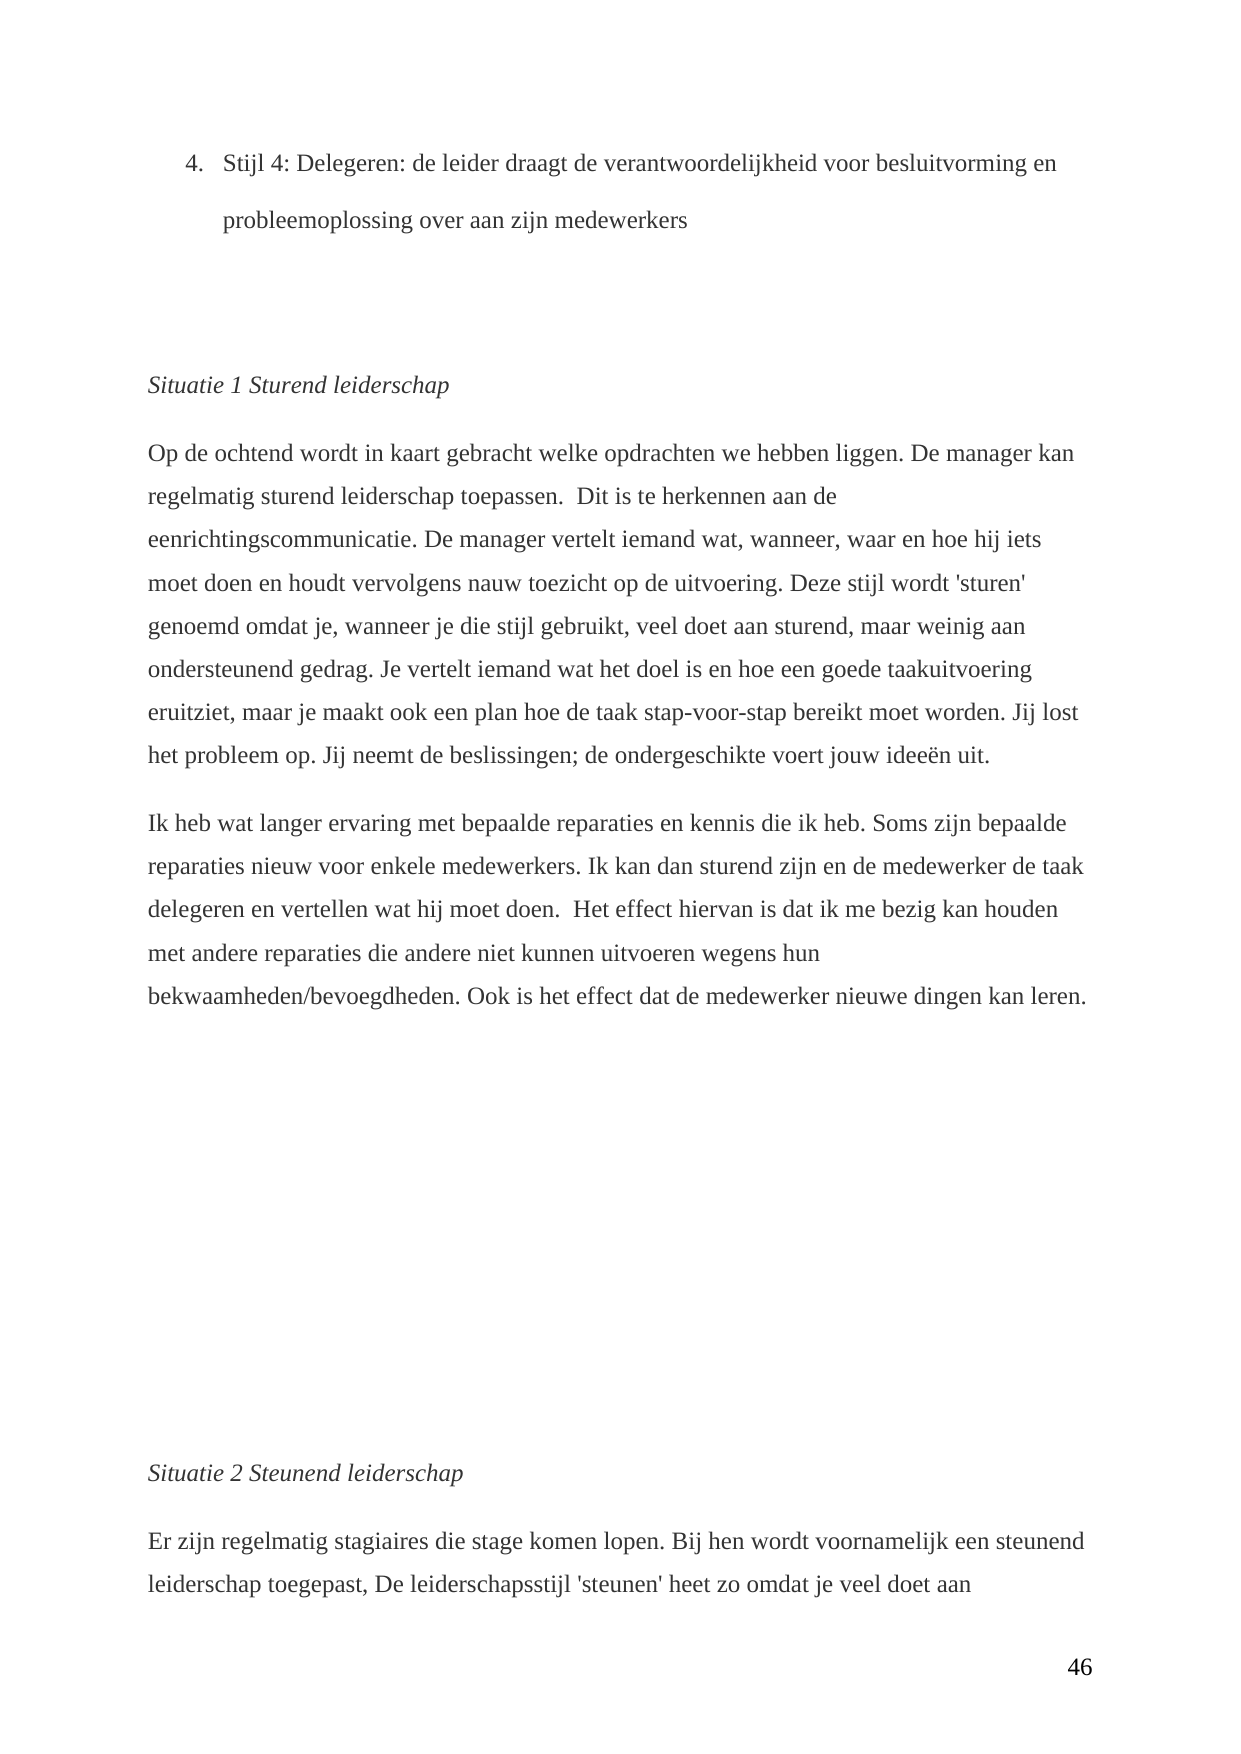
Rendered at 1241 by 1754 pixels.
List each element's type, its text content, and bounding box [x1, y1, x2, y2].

list Stijl 4: Delegeren: de leider draagt de verantwoordelijkheid voor besluitvorming en probleemoplossing over aan zijn medewerkers [185, 148, 1093, 234]
text Op de ochtend wordt in kaart gebracht welke opdrachten we hebben liggen. De manager kan regelmatig sturend leiderschap toepassen. Dit is te herkennen aan de eenrichtingscommunicatie. De manager vertelt iemand wat, wanneer, waar en hoe hij iets moet doen en houdt vervolgens nauw toezicht op de uitvoering. Deze stijl wordt 'sturen' genoemd omdat je, wanneer je die stijl gebruikt, veel doet aan sturend, maar weinig aan ondersteunend gedrag. Je vertelt iemand wat het doel is en hoe een goede taakuitvoering eruitziet, maar je maakt ook een plan hoe de taak stap-voor-stap bereikt moet worden. Jij lost het probleem op. Jij neemt de beslissingen; de ondergeschikte voert jouw ideeën uit. [148, 438, 1093, 769]
text Situatie 2 Steunend leiderschap [148, 1458, 1093, 1486]
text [148, 1526, 1093, 1598]
text Ik heb wat langer ervaring met bepaalde reparaties en kennis die ik heb. Soms zijn bepaalde reparaties nieuw voor enkele medewerkers. Ik kan dan sturend zijn en de medewerker de taak delegeren en vertellen wat hij moet doen. Het effect hiervan is dat ik me bezig kan houden met andere reparaties die andere niet kunnen uitvoeren wegens hun bekwaamheden/bevoegdheden. Ook is het effect dat de medewerker nieuwe dingen kan leren. [148, 808, 1093, 1009]
text Situatie 1 Sturend leiderschap [148, 370, 1093, 399]
